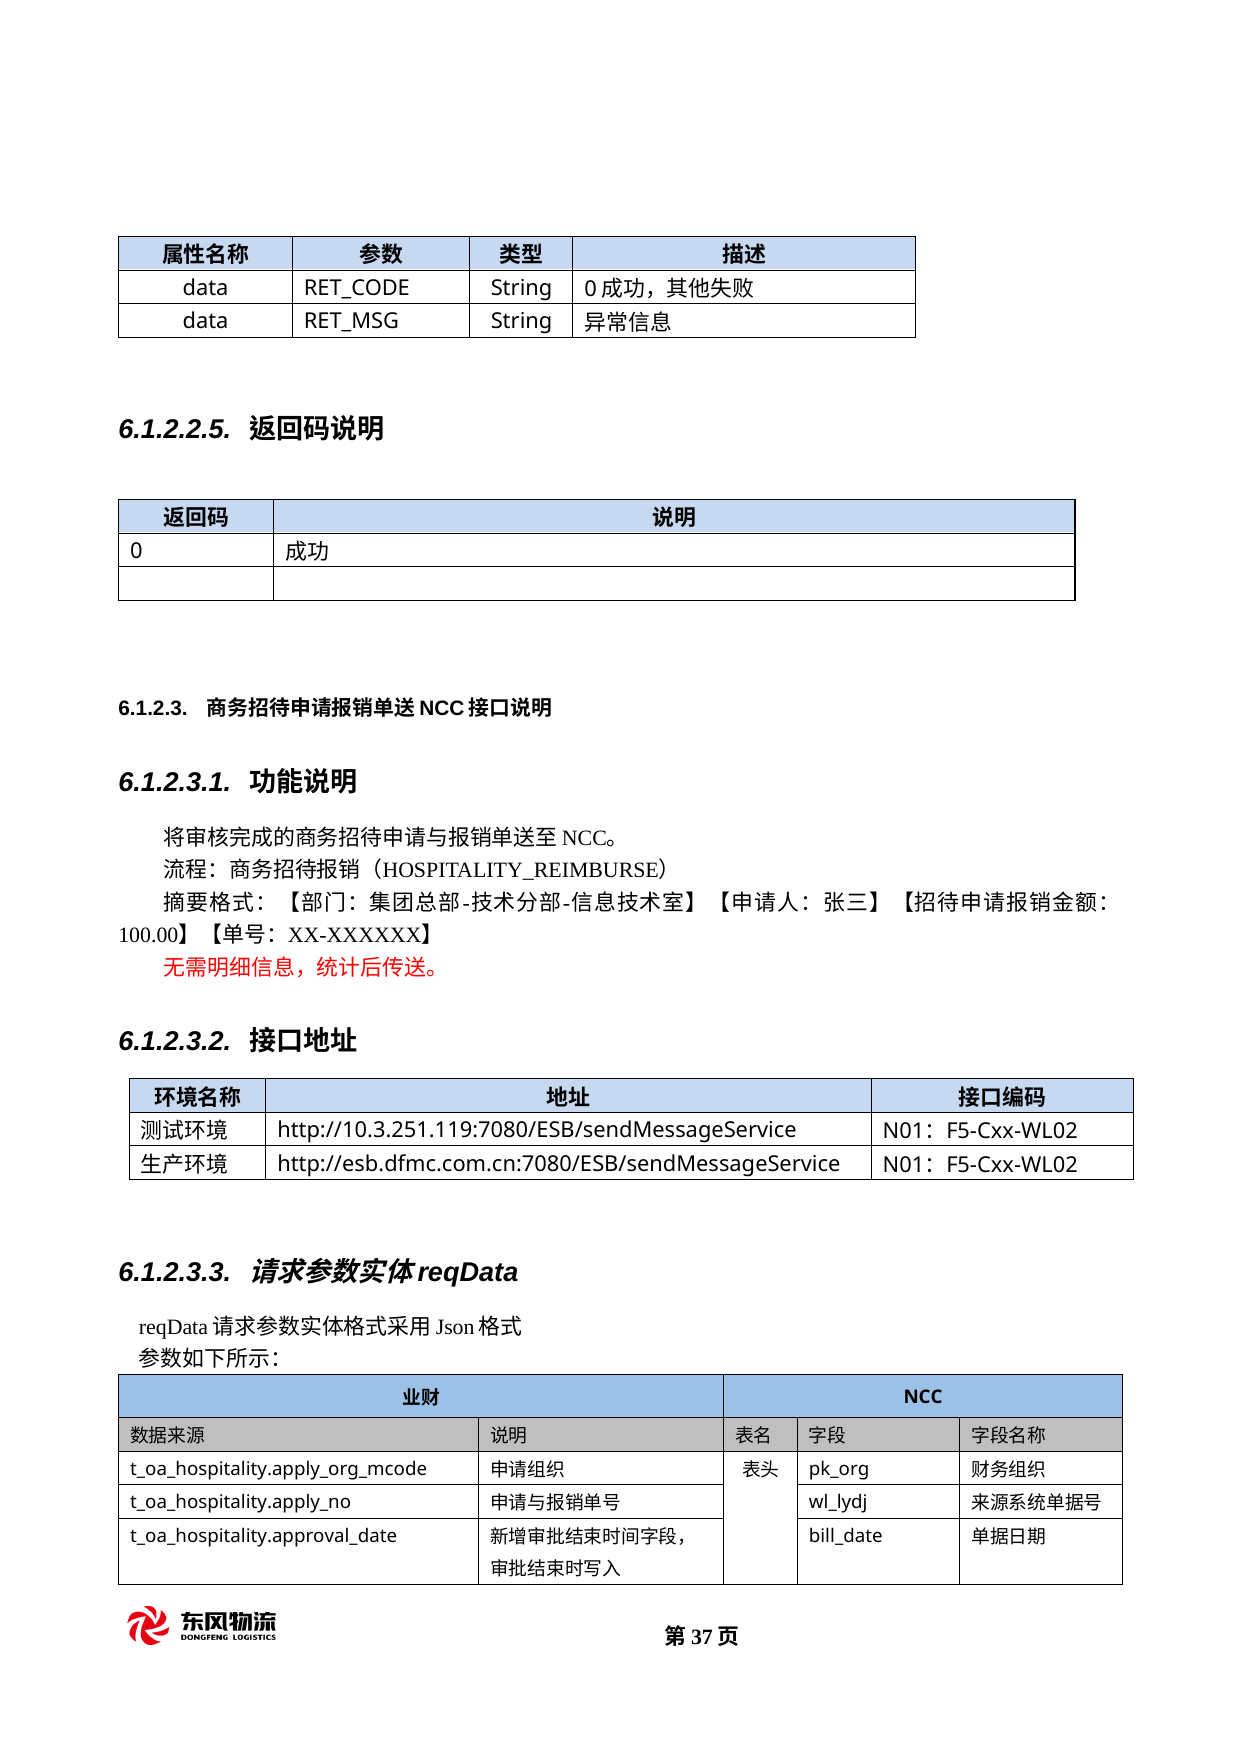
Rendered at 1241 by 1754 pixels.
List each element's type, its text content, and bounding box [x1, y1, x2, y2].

table_cell bill_date [798, 1519, 959, 1584]
text 摘要格式：【部门：集团总部-技术分部-信息技术室】【申请人：张三】【招待申请报销金额：100.00】【单号：XX-XXXXXX】 [118, 884, 1122, 949]
table_cell 表名 [724, 1418, 797, 1451]
table_cell pk_org [798, 1452, 959, 1484]
table_header 参数 [293, 237, 469, 269]
table_cell 新增审批结束时间字段，审批结束时写入 [479, 1519, 723, 1584]
subtitle 商务招待申请报销单送NCC接口说明 [118, 691, 1122, 723]
subtitle 请求参数实体reqData [118, 1237, 1122, 1302]
table_cell 说明 [479, 1418, 723, 1451]
table_cell 异常信息 [573, 304, 915, 337]
subtitle 功能说明 [118, 748, 1122, 813]
table_cell 生产环境 [130, 1146, 265, 1179]
table_cell 申请组织 [479, 1452, 723, 1484]
table_cell 测试环境 [130, 1113, 265, 1145]
subtitle 接口地址 [118, 1007, 1122, 1072]
table_cell RET_MSG [293, 304, 469, 337]
table_cell [119, 567, 273, 599]
table_cell [274, 567, 1074, 599]
table_cell wl_lydj [798, 1485, 959, 1518]
table_cell data [119, 304, 292, 337]
text 将审核完成的商务招待申请与报销单送至NCC。 [118, 819, 1122, 852]
text 无需明细信息，统计后传送。 [118, 949, 1122, 982]
table_cell 数据来源 [119, 1418, 478, 1451]
table_cell RET_CODE [293, 271, 469, 303]
table_cell N01：F5-Cxx-WL02 [872, 1146, 1133, 1179]
table_cell http://10.3.251.119:7080/ESB/sendMessageService [266, 1113, 871, 1145]
table_cell 表头 [724, 1452, 797, 1584]
table_cell 成功 [274, 534, 1074, 566]
table_cell 申请与报销单号 [479, 1485, 723, 1518]
table_header 描述 [573, 237, 915, 269]
subtitle 返回码说明 [118, 395, 1122, 460]
table_cell String [470, 271, 572, 303]
table_header 环境名称 [130, 1079, 265, 1112]
table_header 返回码 [119, 500, 273, 532]
text 参数如下所示： [139, 1341, 1122, 1373]
picture [127, 1606, 276, 1645]
table_header 业财 [119, 1375, 723, 1417]
table_cell String [470, 304, 572, 337]
table_cell t_oa_hospitality.apply_org_mcode [119, 1452, 478, 1484]
table_header 接口编码 [872, 1079, 1133, 1112]
table_header 类型 [470, 237, 572, 269]
table_cell 0成功，其他失败 [573, 271, 915, 303]
table_cell 财务组织 [960, 1452, 1122, 1484]
text 流程：商务招待报销（HOSPITALITY_REIMBURSE） [118, 852, 1122, 884]
table_cell 字段名称 [960, 1418, 1122, 1451]
table_cell 字段 [798, 1418, 959, 1451]
table_header 地址 [266, 1079, 871, 1112]
table_header 属性名称 [119, 237, 292, 269]
table_cell 单据日期 [960, 1519, 1122, 1584]
table_header 说明 [274, 500, 1074, 532]
table_cell t_oa_hospitality.approval_date [119, 1519, 478, 1584]
table_cell data [119, 271, 292, 303]
table_cell 来源系统单据号 [960, 1485, 1122, 1518]
table_cell http://esb.dfmc.com.cn:7080/ESB/sendMessageService [266, 1146, 871, 1179]
table_cell t_oa_hospitality.apply_no [119, 1485, 478, 1518]
text reqData请求参数实体格式采用Json格式 [139, 1308, 1122, 1341]
table_cell 0 [119, 534, 273, 566]
table_header NCC [724, 1375, 1122, 1417]
table_cell N01：F5-Cxx-WL02 [872, 1113, 1133, 1145]
